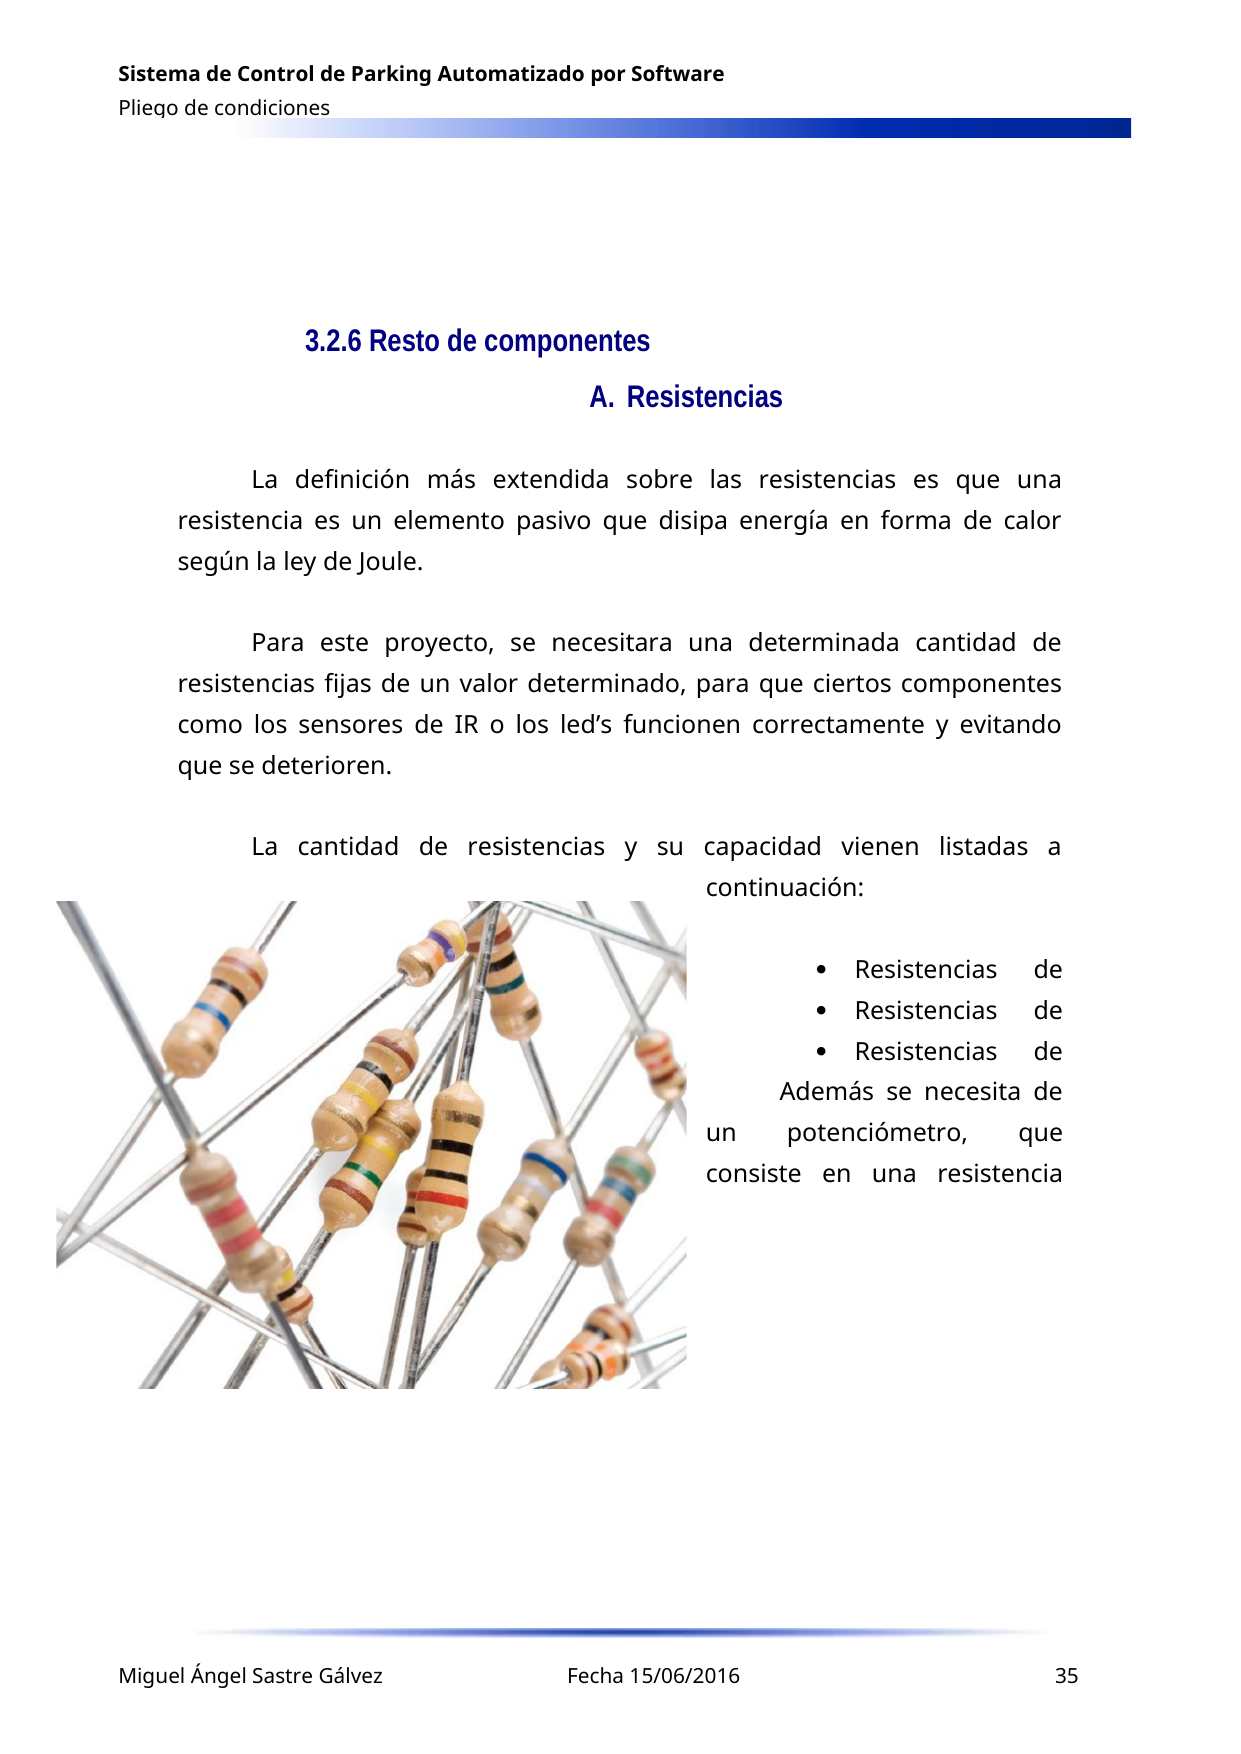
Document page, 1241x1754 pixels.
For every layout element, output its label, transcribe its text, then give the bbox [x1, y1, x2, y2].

text Además se necesita de un potenciómetro, que consiste en una resistencia que puede variar su capacidad, con una capacidad de hasta 100 kΩ [687, 1074, 1063, 1190]
picture [56, 901, 687, 1389]
text Para este proyecto, se necesitara una determinada cantidad de resistencias fijas de un valor determinado, para que ciertos componentes como los sensores de IR o los led’s funcionen correctamente y evitando que se deterioren. [177, 625, 1063, 781]
list Resistencias de 4700 Ω 1 [687, 992, 1063, 1026]
text La cantidad de resistencias y su capacidad vienen listadas a continuación: [177, 829, 1063, 904]
subtitle Resistencias [309, 378, 1063, 413]
list Resistencias de 10 kΩ 3 [687, 1033, 1063, 1067]
list Resistencias de 220 Ω 10 [687, 951, 1063, 986]
subtitle 3.2.6 Resto de componentes [305, 322, 1063, 358]
text La definición más extendida sobre las resistencias es que una resistencia es un elemento pasivo que disipa energía en forma de calor según la ley de Joule. [177, 461, 1063, 577]
picture [183, 1628, 1052, 1637]
picture [93, 118, 1130, 137]
